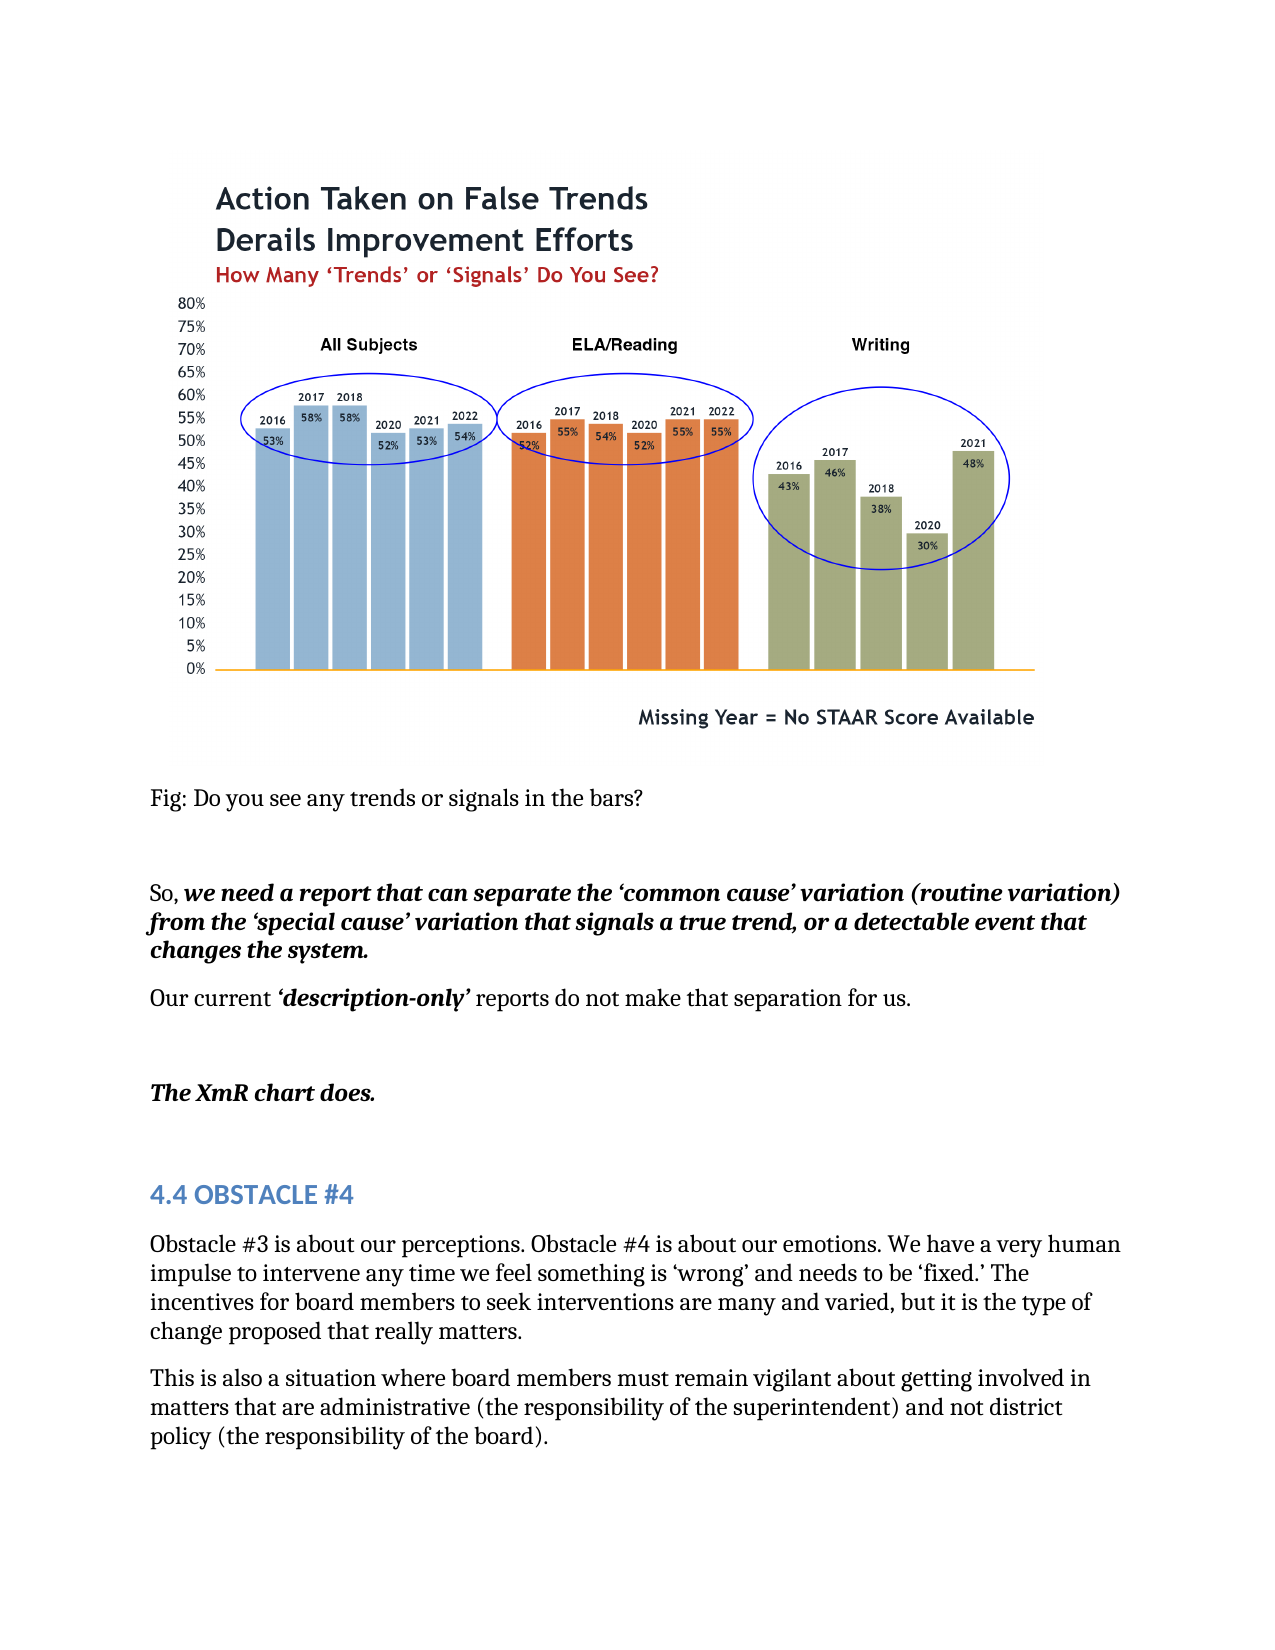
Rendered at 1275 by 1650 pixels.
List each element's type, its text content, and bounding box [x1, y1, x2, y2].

text This is also a situation where board members must remain vigilant about getting involved in matters that are administrative (the responsibility of the superintendent) and not district policy (the responsibility of the board). [150, 1364, 1125, 1450]
text Our current ‘description-only’ reports do not make that separation for us. [150, 984, 1125, 1013]
text Fig: Do you see any trends or signals in the bars? [150, 784, 1125, 813]
text So, we need a report that can separate the ‘common cause’ variation (routine variation) from the ‘special cause’ variation that signals a true trend, or a detectable event that changes the system. [150, 879, 1125, 965]
text The XmR chart does. [150, 1079, 1125, 1108]
text Obstacle #3 is about our perceptions. Obstacle #4 is about our emotions. We have a very human impulse to intervene any time we feel something is ‘wrong’ and needs to be ‘fixed.’ The incentives for board members to seek interventions are many and varied, but it is the type of change proposed that really matters. [150, 1230, 1125, 1345]
subtitle 4.4 OBSTACLE #4 [150, 1176, 1125, 1212]
picture [168, 150, 1044, 766]
